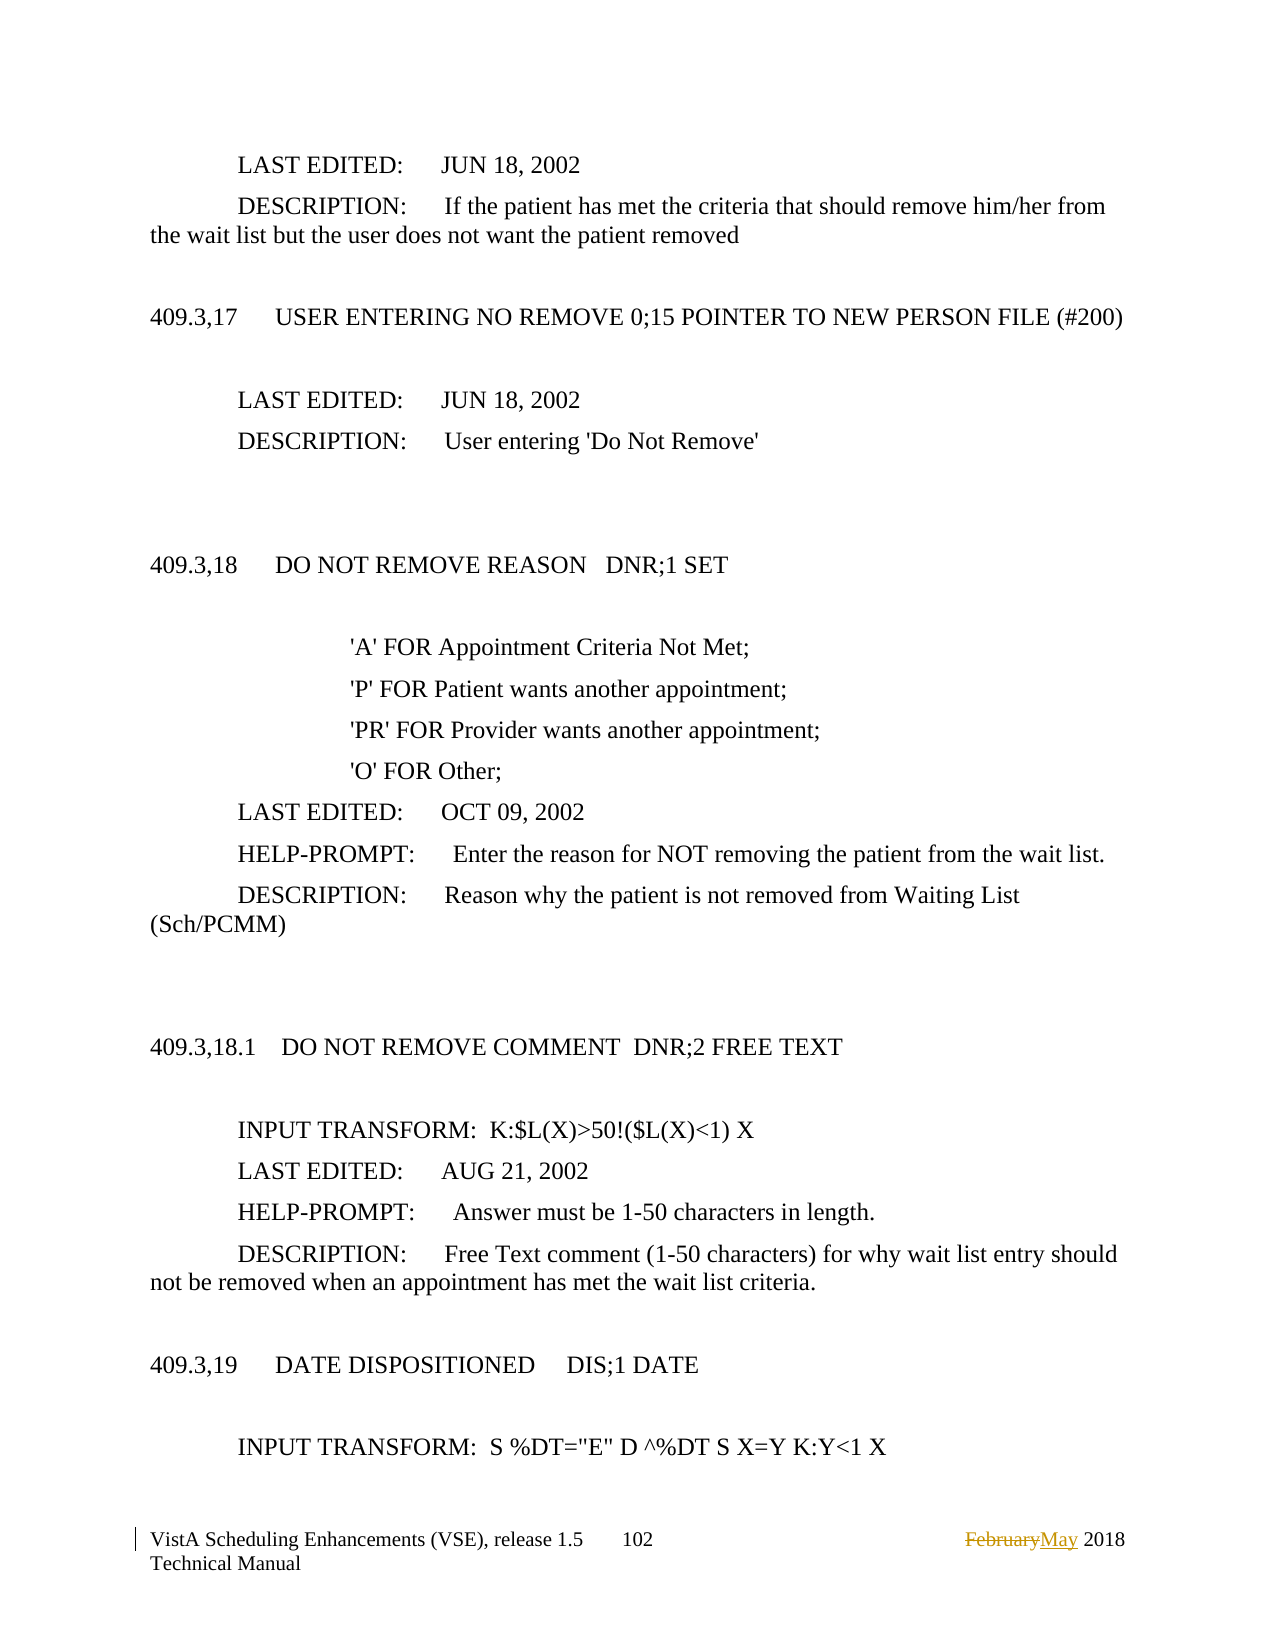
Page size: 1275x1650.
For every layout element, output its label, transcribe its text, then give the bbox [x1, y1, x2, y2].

text 'PR' FOR Provider wants another appointment; [150, 715, 1125, 744]
text LAST EDITED: AUG 21, 2002 [150, 1156, 1125, 1185]
text 'O' FOR Other; [150, 756, 1125, 785]
text INPUT TRANSFORM: K:$L(X)>50!($L(X)<1) X [150, 1115, 1125, 1144]
text DESCRIPTION: Free Text comment (1-50 characters) for why wait list entry should not be removed when an appointment has met the wait list criteria. [150, 1239, 1125, 1296]
text 409.3,19 DATE DISPOSITIONED DIS;1 DATE [150, 1350, 1125, 1379]
text INPUT TRANSFORM: S %DT="E" D ^%DT S X=Y K:Y<1 X [150, 1432, 1125, 1461]
text HELP-PROMPT: Answer must be 1-50 characters in length. [150, 1197, 1125, 1226]
text 409.3,18 DO NOT REMOVE REASON DNR;1 SET [150, 550, 1125, 579]
text 409.3,18.1 DO NOT REMOVE COMMENT DNR;2 FREE TEXT [150, 1032, 1125, 1061]
text 409.3,17 USER ENTERING NO REMOVE 0;15 POINTER TO NEW PERSON FILE (#200) [150, 302, 1125, 331]
text DESCRIPTION: User entering 'Do Not Remove' [150, 426, 1125, 455]
text DESCRIPTION: If the patient has met the criteria that should remove him/her from the wait list but the user does not want the patient removed [150, 191, 1125, 249]
text 'A' FOR Appointment Criteria Not Met; [150, 632, 1125, 661]
text DESCRIPTION: Reason why the patient is not removed from Waiting List (Sch/PCMM) [150, 880, 1125, 937]
text LAST EDITED: OCT 09, 2002 [150, 797, 1125, 826]
text LAST EDITED: JUN 18, 2002 [150, 385, 1125, 414]
text LAST EDITED: JUN 18, 2002 [150, 150, 1125, 179]
text HELP-PROMPT: Enter the reason for NOT removing the patient from the wait list. [150, 839, 1125, 867]
text 'P' FOR Patient wants another appointment; [150, 674, 1125, 702]
